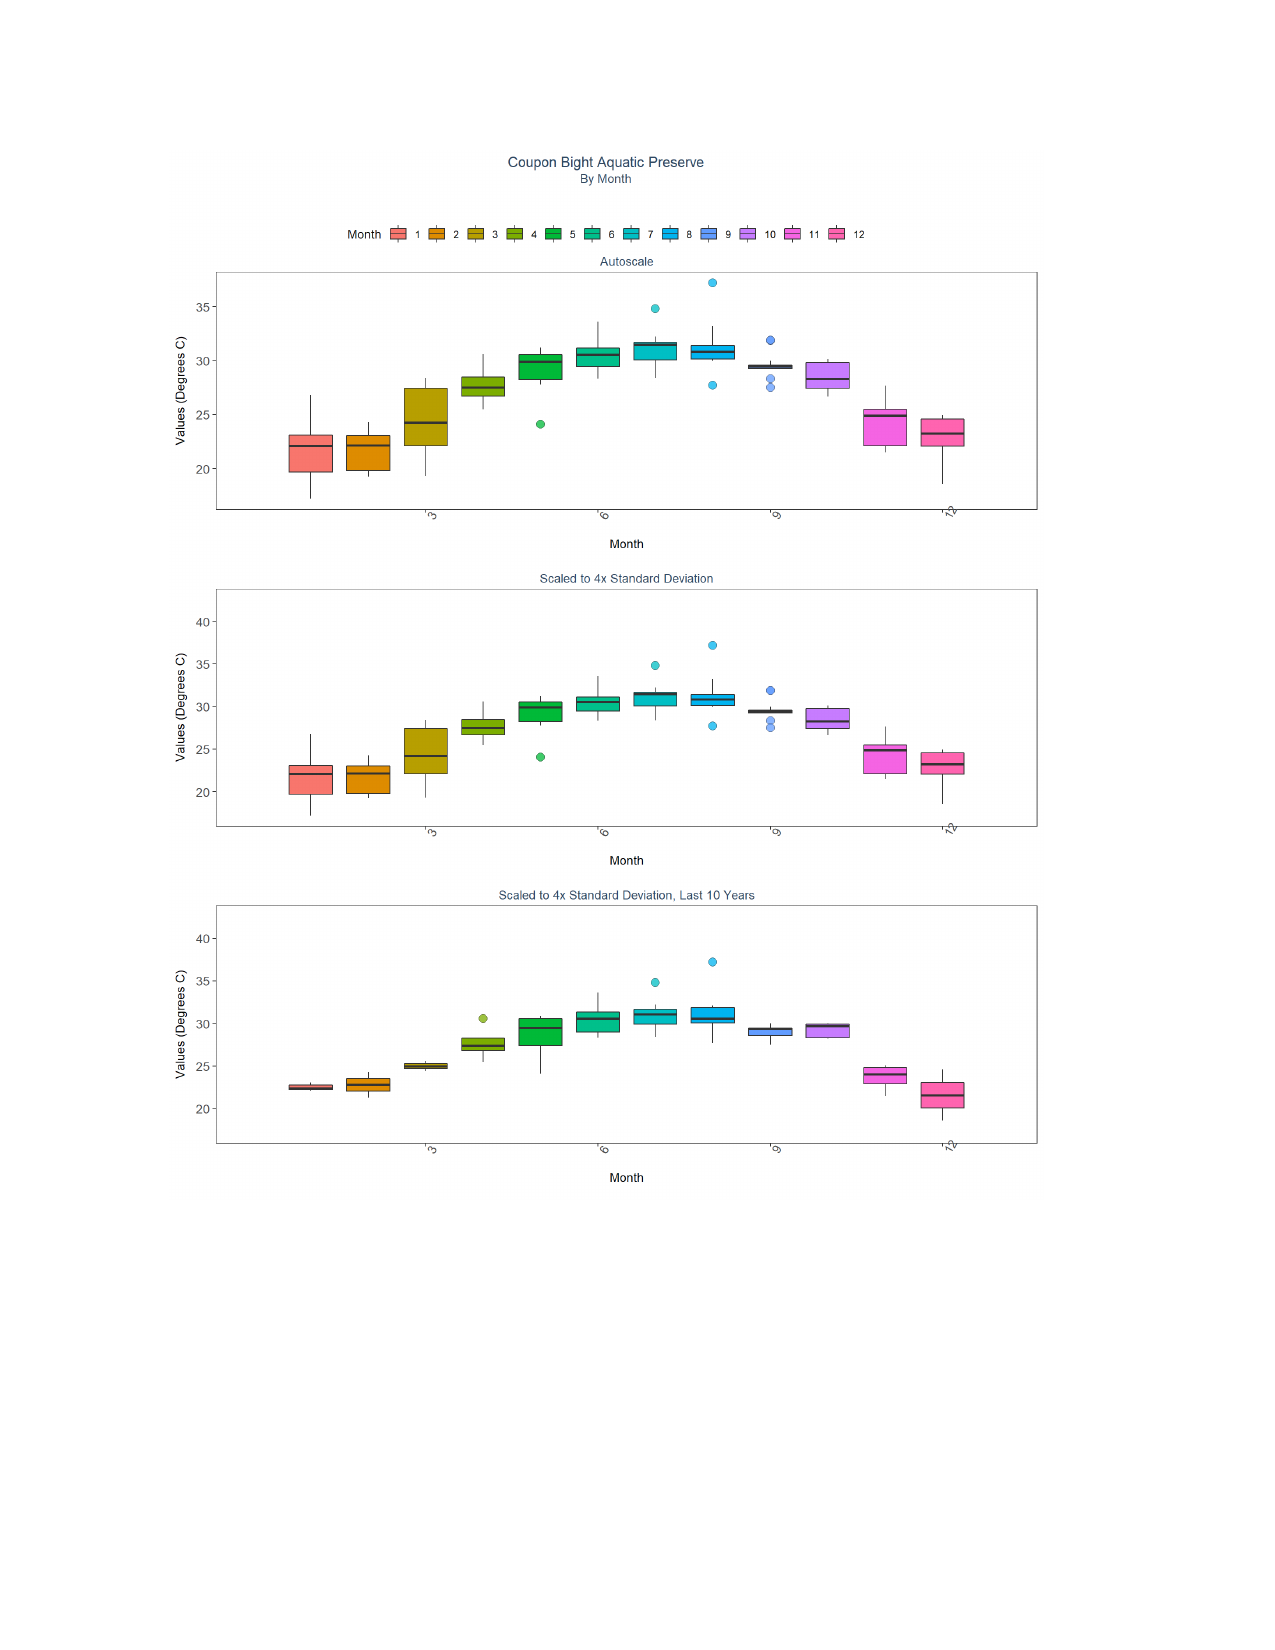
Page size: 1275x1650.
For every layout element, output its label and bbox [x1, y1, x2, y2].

picture [168, 150, 1044, 1200]
